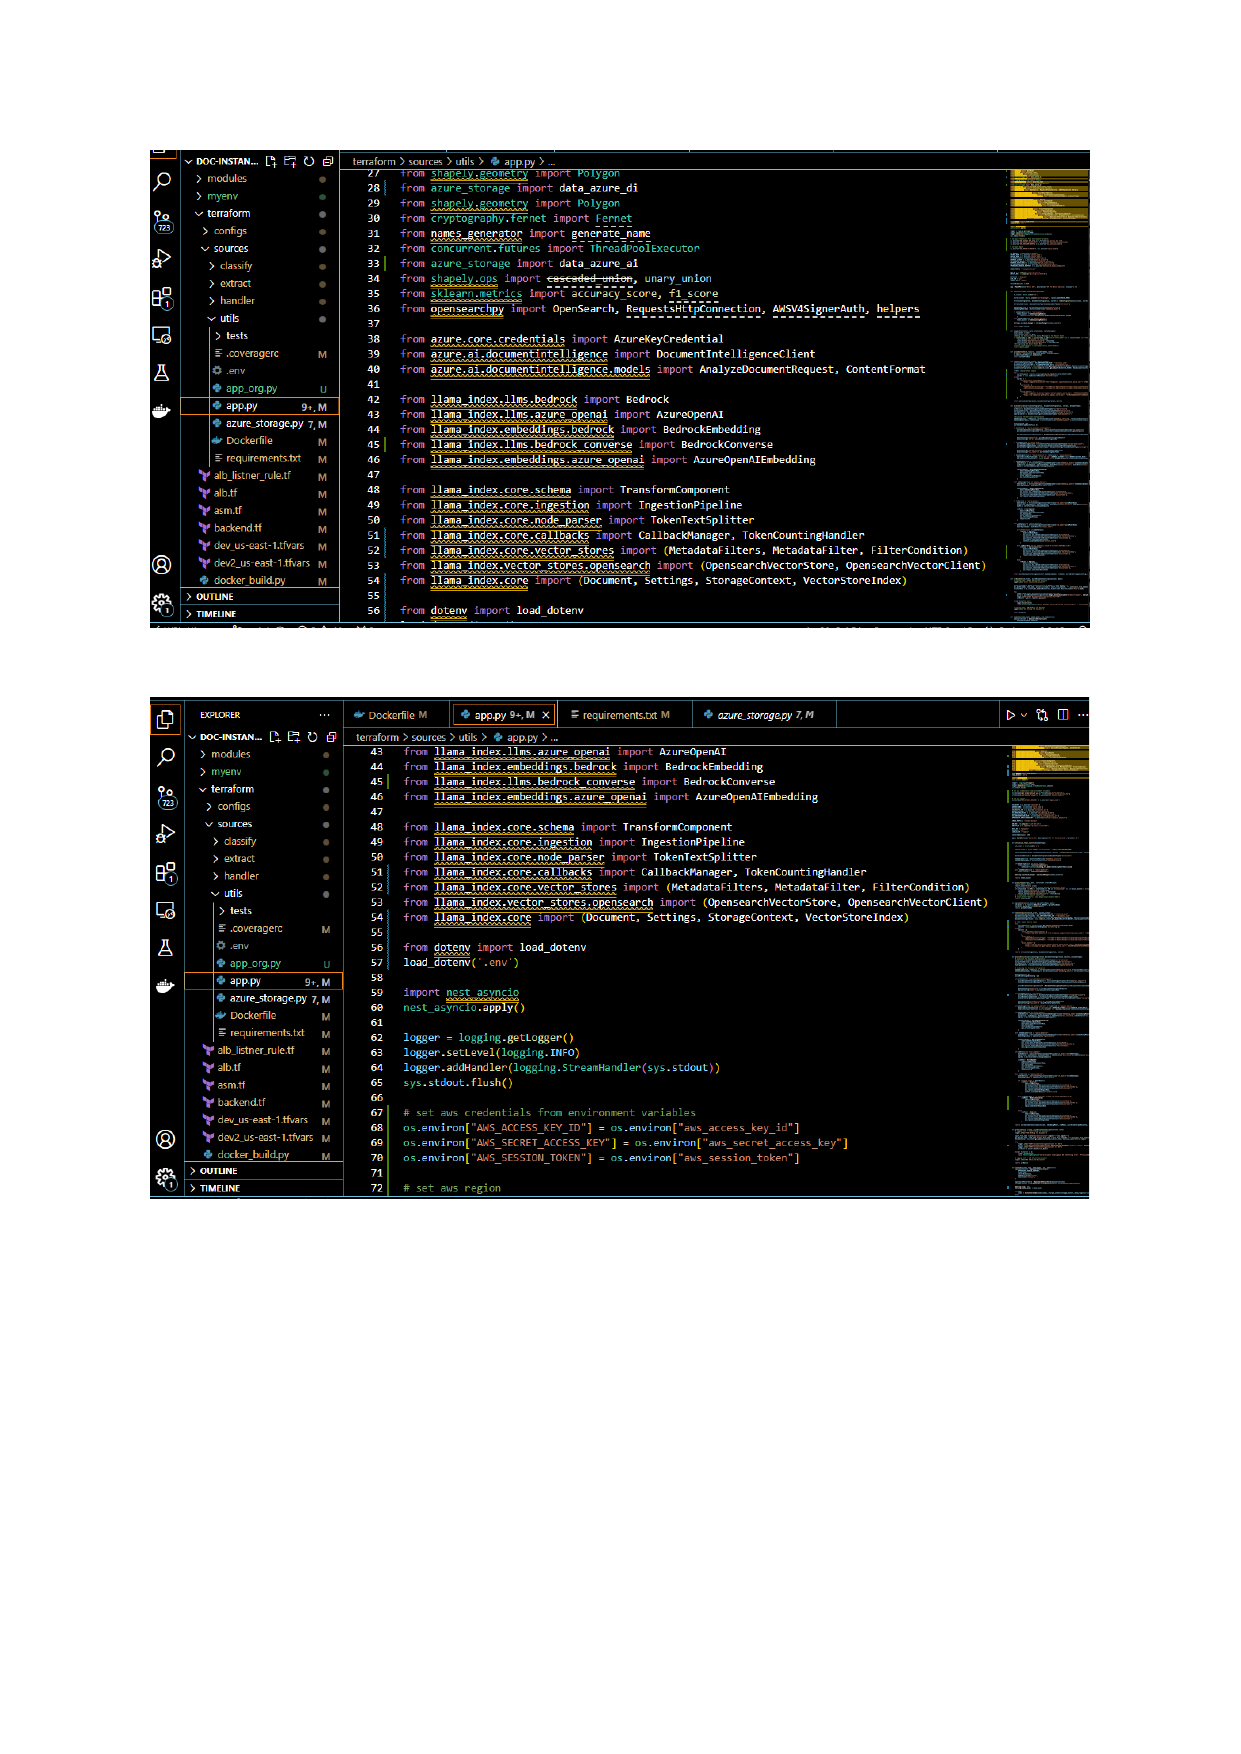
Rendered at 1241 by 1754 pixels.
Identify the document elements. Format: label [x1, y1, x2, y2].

picture [150, 150, 1090, 628]
picture [150, 697, 1090, 1199]
